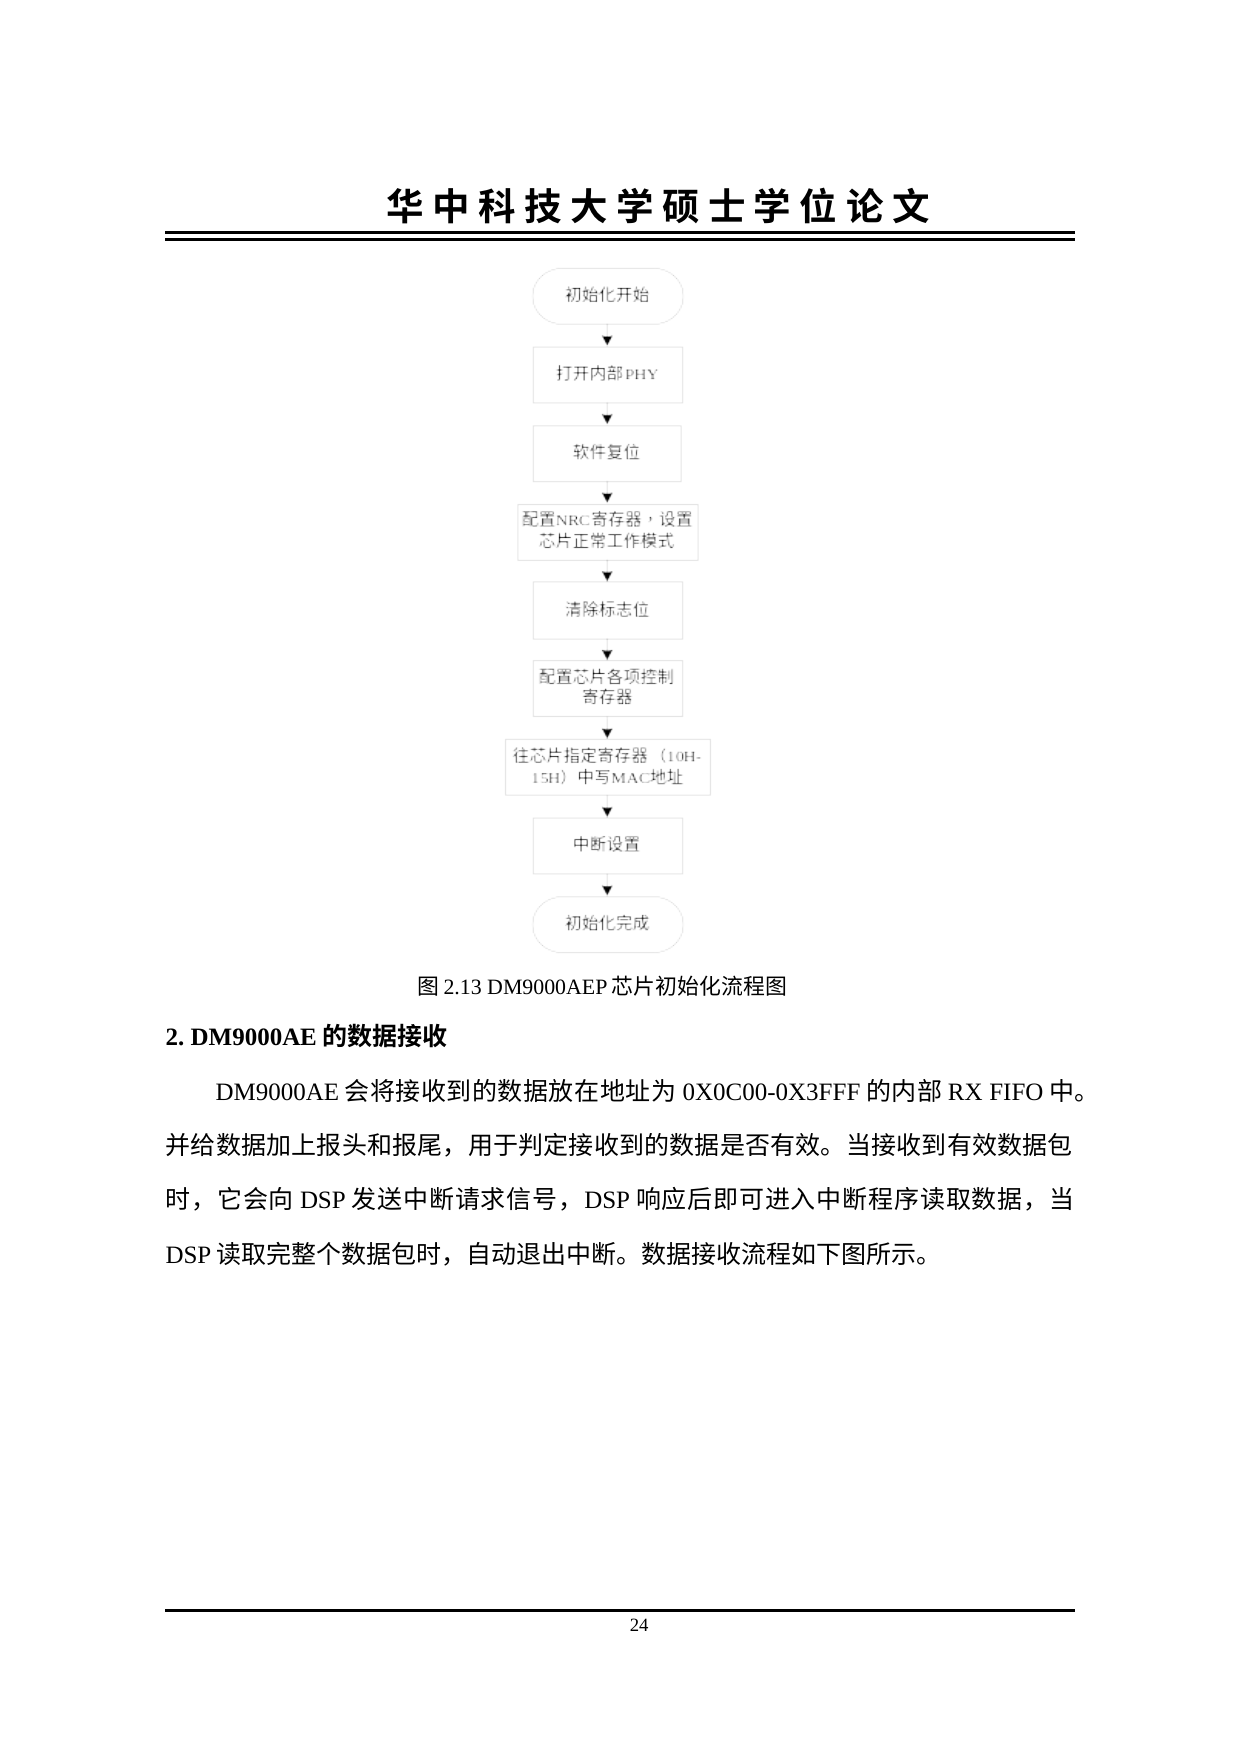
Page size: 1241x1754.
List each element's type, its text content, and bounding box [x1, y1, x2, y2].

text DM9000AE会将接收到的数据放在地址为0X0C00-0X3FFF的内部RX FIFO中。并给数据加上报头和报尾，用于判定接收到的数据是否有效。当接收到有效数据包时，它会向DSP发送中断请求信号，DSP响应后即可进入中断程序读取数据，当DSP读取完整个数据包时，自动退出中断。数据接收流程如下图所示。 [165, 1071, 1075, 1271]
text 2. DM9000AE的数据接收 [165, 1017, 1075, 1053]
text 图2.13 DM9000AEP芯片初始化流程图 [165, 969, 1075, 1001]
